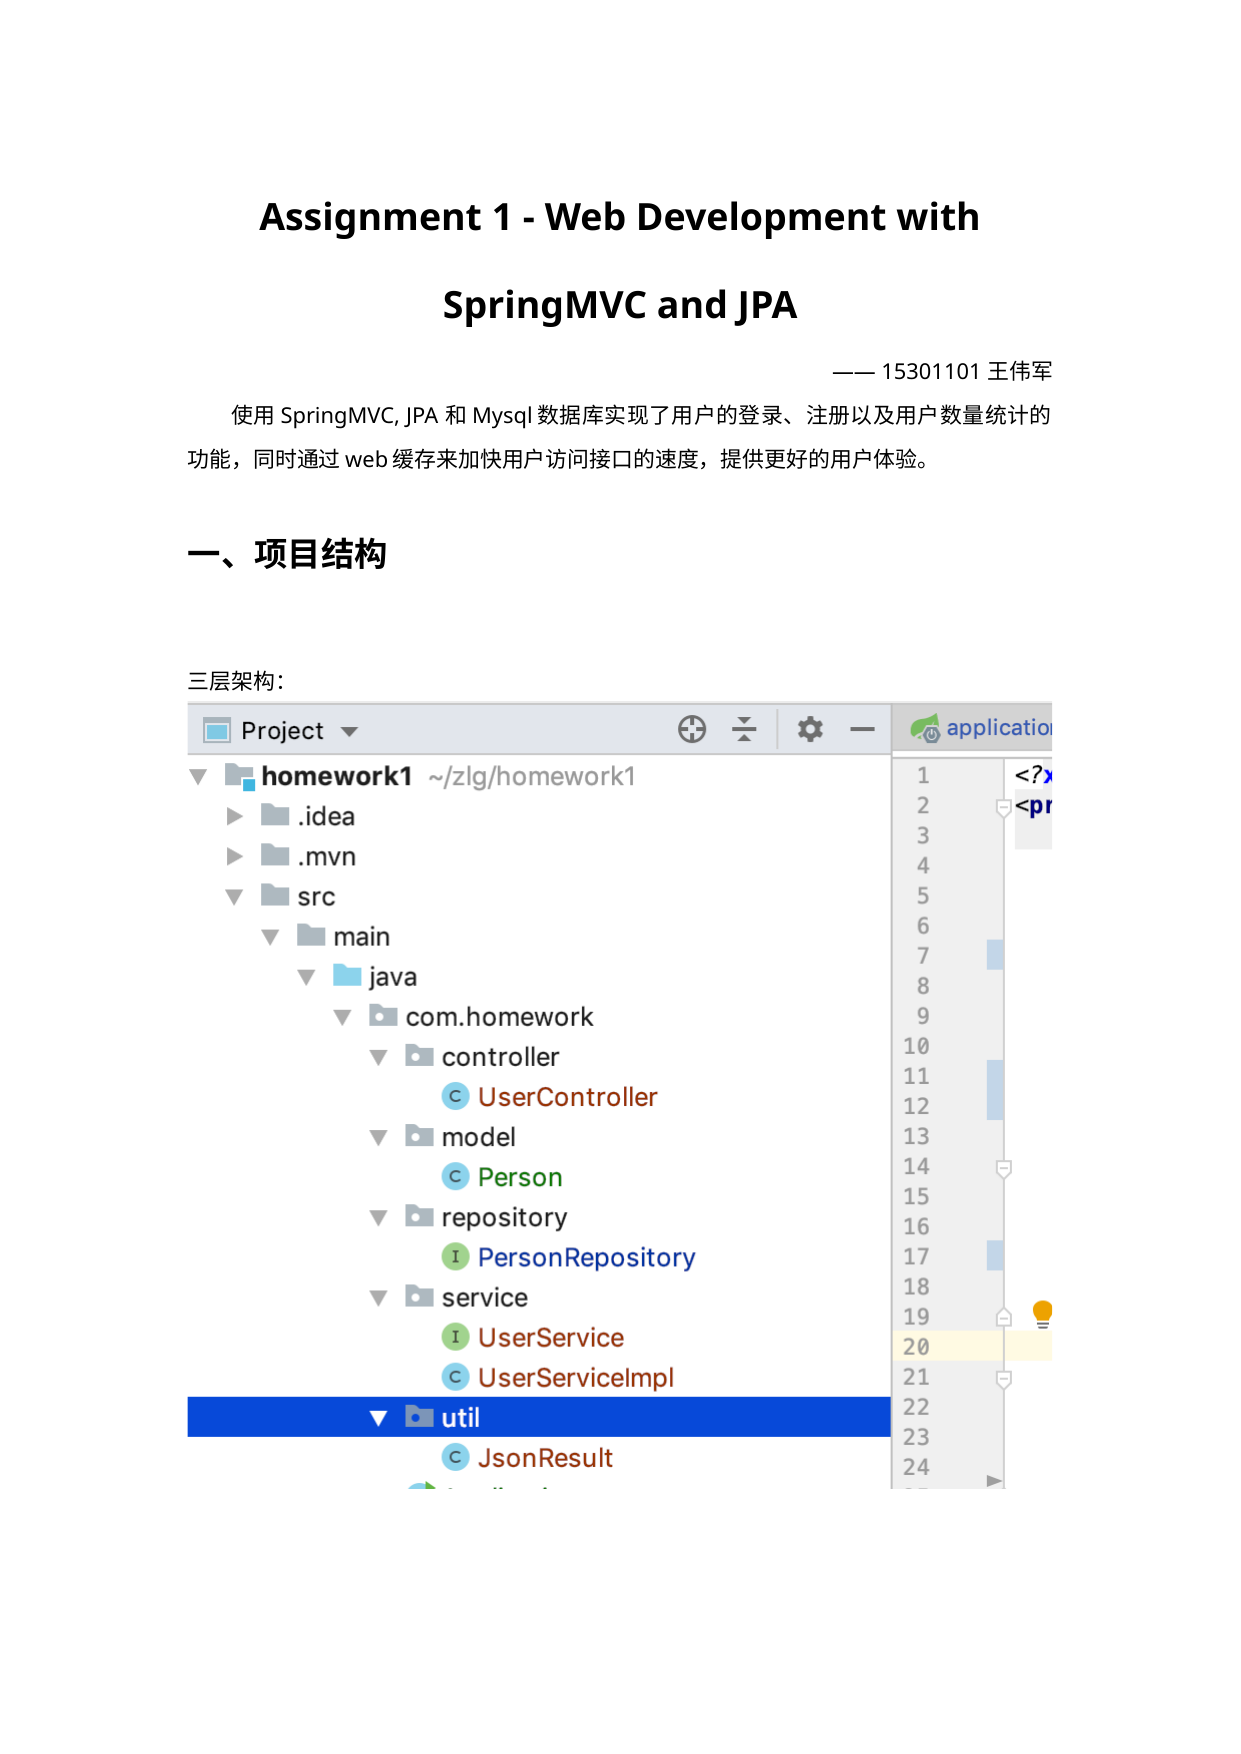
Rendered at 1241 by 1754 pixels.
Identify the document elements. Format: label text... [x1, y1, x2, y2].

text —— 15301101 王伟军 [187, 348, 1053, 392]
picture [187, 701, 1053, 1489]
subtitle 一、项目结构 [187, 507, 1053, 596]
text 三层架构： [187, 658, 1053, 701]
text 使用SpringMVC, JPA 和Mysql数据库实现了用户的登录、注册以及用户数量统计的功能，同时通过web缓存来加快用户访问接口的速度，提供更好的用户体验。 [187, 392, 1053, 480]
text Assignment 1 - Web Development with SpringMVC and JPA [187, 172, 1053, 348]
